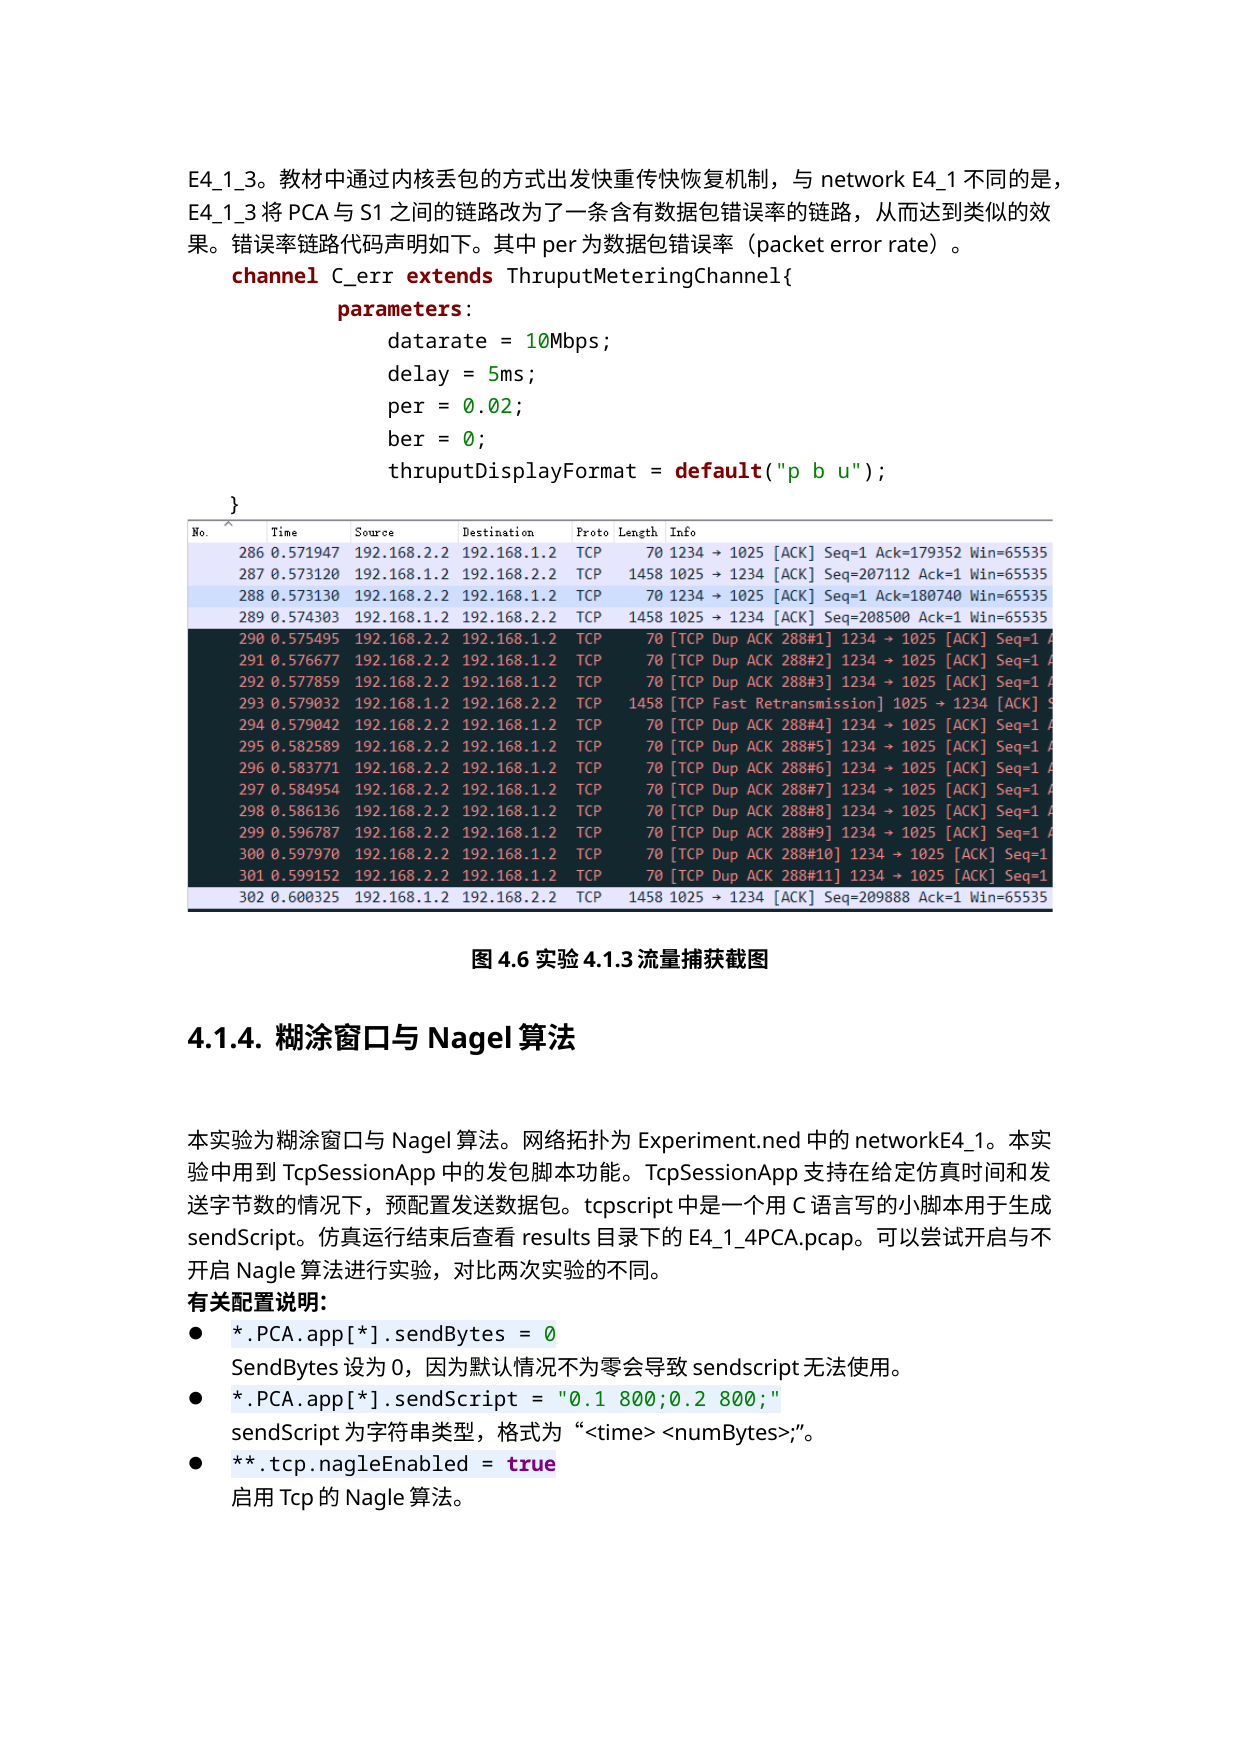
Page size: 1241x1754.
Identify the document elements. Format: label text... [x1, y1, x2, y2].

list SendBytes设为0，因为默认情况不为零会导致sendscript无法使用。 [231, 1350, 1053, 1382]
list 启用Tcp的Nagle算法。 [231, 1480, 1053, 1512]
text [187, 162, 1053, 259]
text delay = 5ms; [187, 357, 1053, 389]
text parameters: [187, 292, 1053, 324]
subtitle 糊涂窗口与Nagel算法 [187, 1004, 1053, 1069]
text 本实验为糊涂窗口与Nagel算法。网络拓扑为Experiment.ned中的networkE4_1。本实验中用到TcpSessionApp中的发包脚本功能。TcpSessionApp支持在给定仿真时间和发送字节数的情况下，预配置发送数据包。tcpscript中是一个用C语言写的小脚本用于生成sendScript。仿真运行结束后查看results目录下的E4_1_4PCA.pcap。可以尝试开启与不开启Nagle算法进行实验，对比两次实验的不同。 [187, 1122, 1053, 1285]
text ber = 0; [187, 422, 1053, 454]
text 图4.6 实验4.1.3流量捕获截图 [187, 942, 1053, 974]
text datarate = 10Mbps; [187, 324, 1053, 357]
list **.tcp.nagleEnabled = true [187, 1447, 1053, 1480]
list *.PCA.app[*].sendScript = "0.1 800;0.2 800;" [187, 1382, 1053, 1415]
text channel C_err extends ThruputMeteringChannel{ [187, 259, 1053, 292]
text thruputDisplayFormat = default("p b u"); [187, 454, 1053, 487]
text } [187, 487, 1053, 519]
picture [187, 519, 1053, 912]
text 有关配置说明： [187, 1285, 1053, 1317]
text per = 0.02; [187, 389, 1053, 422]
list sendScript为字符串类型，格式为“<time> <numBytes>;”。 [231, 1415, 1053, 1447]
list *.PCA.app[*].sendBytes = 0 [187, 1317, 1053, 1350]
